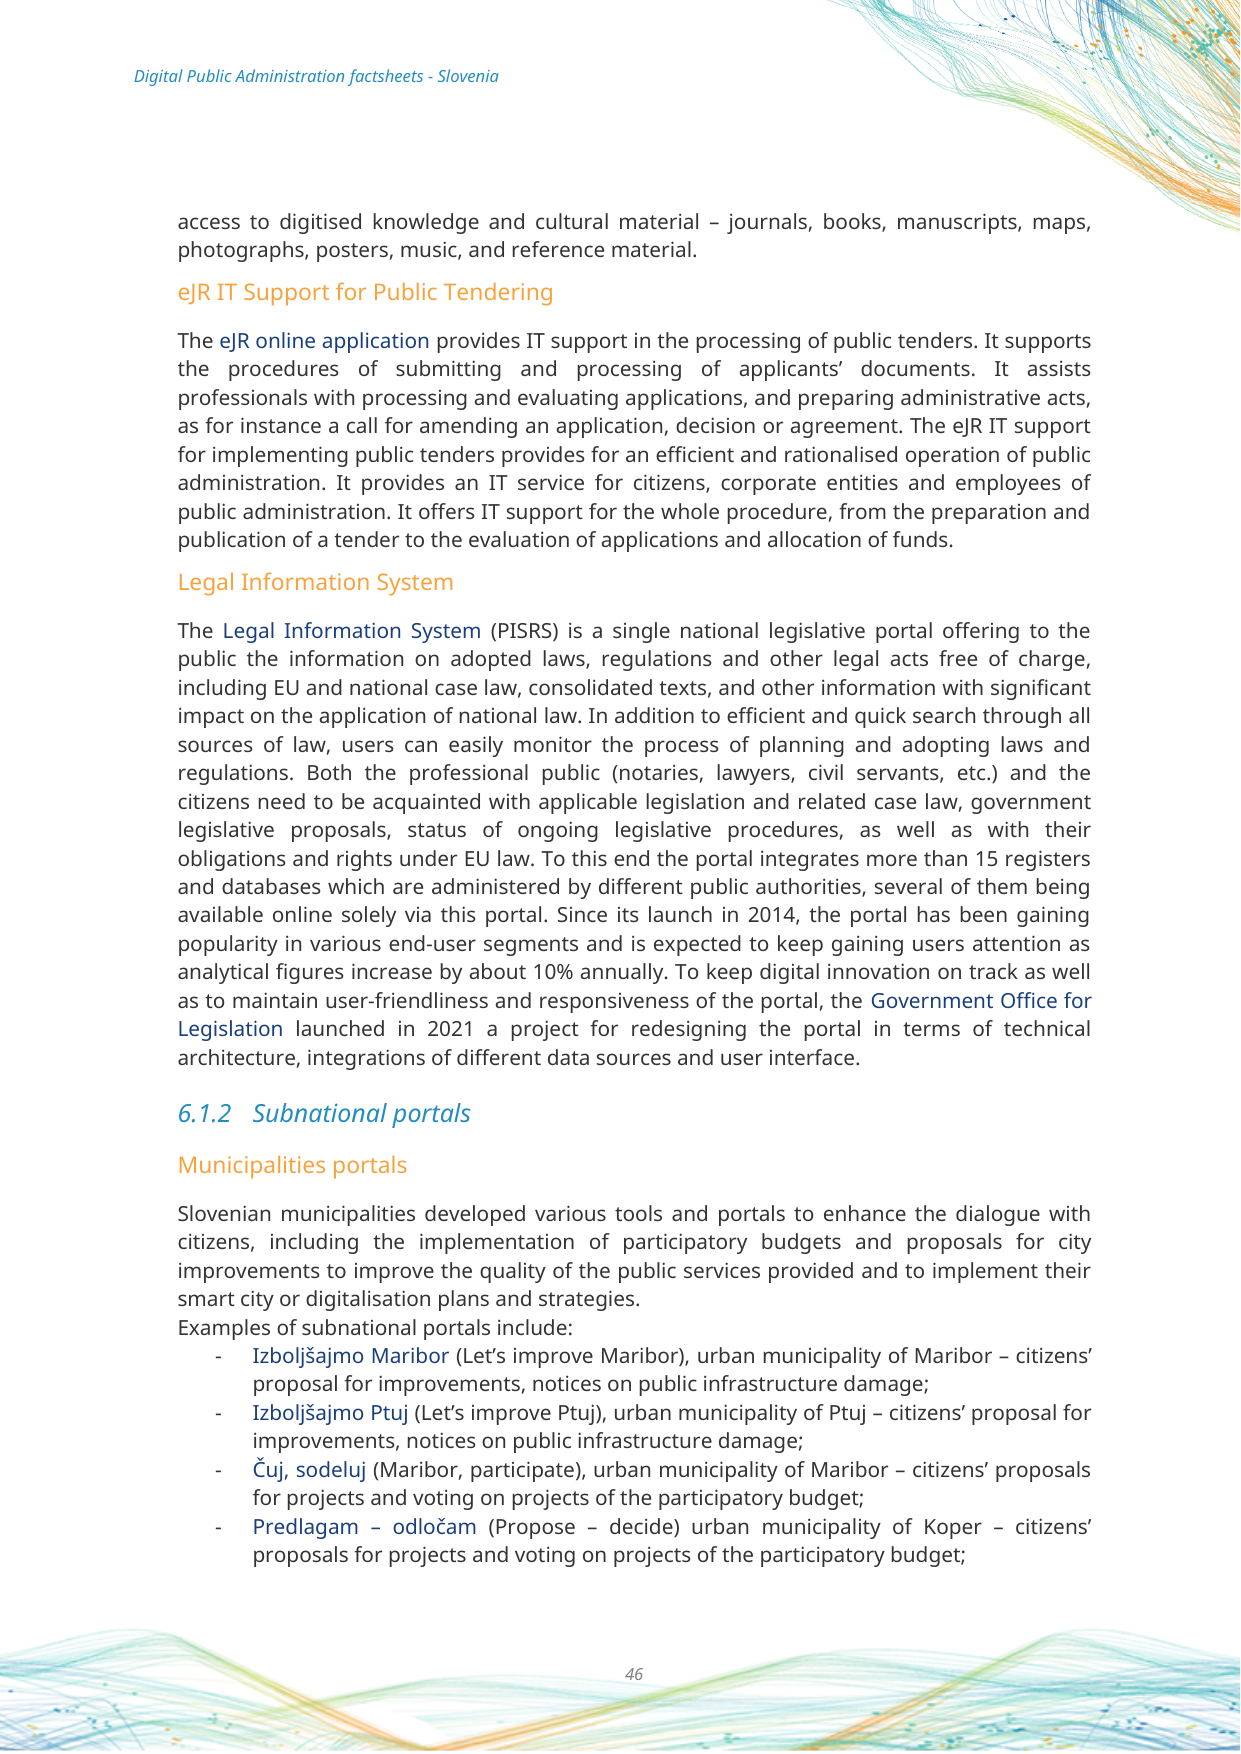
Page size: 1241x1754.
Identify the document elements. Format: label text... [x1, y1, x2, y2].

subtitle Subnational portals [177, 1096, 1092, 1130]
text Examples of subnational portals include: [177, 1313, 1092, 1341]
text The eJR online application provides IT support in the processing of public tenders. It supports the procedures of submitting and processing of applicants’ documents. It assists professionals with processing and evaluating applications, and preparing administrative acts, as for instance a call for amending an application, decision or agreement. The eJR IT support for implementing public tenders provides for an efficient and rationalised operation of public administration. It provides an IT service for citizens, corporate entities and employees of public administration. It offers IT support for the whole procedure, from the preparation and publication of a tender to the evaluation of applications and allocation of funds. [177, 326, 1092, 554]
list Izboljšajmo Maribor (Let’s improve Maribor), urban municipality of Maribor – citizens’ proposal for improvements, notices on public infrastructure damage; [215, 1341, 1092, 1398]
list Izboljšajmo Ptuj (Let’s improve Ptuj), urban municipality of Ptuj – citizens’ proposal for improvements, notices on public infrastructure damage; [215, 1398, 1092, 1455]
subtitle Municipalities portals [177, 1149, 1092, 1180]
picture [0, 1606, 1241, 1754]
text Slovenian municipalities developed various tools and portals to enhance the dialogue with citizens, including the implementation of participatory budgets and proposals for city improvements to improve the quality of the public services provided and to implement their smart city or digitalisation plans and strategies. [177, 1199, 1092, 1313]
text The Legal Information System (PISRS) is a single national legislative portal offering to the public the information on adopted laws, regulations and other legal acts free of charge, including EU and national case law, consolidated texts, and other information with significant impact on the application of national law. In addition to efficient and quick search through all sources of law, users can easily monitor the process of planning and adopting laws and regulations. Both the professional public (notaries, lawyers, civil servants, etc.) and the citizens need to be acquainted with applicable legislation and related case law, government legislative proposals, status of ongoing legislative procedures, as well as with their obligations and rights under EU law. To this end the portal integrates more than 15 registers and databases which are administered by different public authorities, several of them being available online solely via this portal. Since its launch in 2014, the portal has been gaining popularity in various end-user segments and is expected to keep gaining users attention as analytical figures increase by about 10% annually. To keep digital innovation on track as well as to maintain user-friendliness and responsiveness of the portal, the Government Office for Legislation launched in 2021 a project for redesigning the portal in terms of technical architecture, integrations of different data sources and user interface. [177, 616, 1092, 1071]
list Predlagam – odločam (Propose – decide) urban municipality of Koper – citizens’ proposals for projects and voting on projects of the participatory budget; [215, 1512, 1092, 1569]
picture [814, 0, 1241, 250]
subtitle Legal Information System [177, 566, 1092, 597]
list Čuj, sodeluj (Maribor, participate), urban municipality of Maribor – citizens’ proposals for projects and voting on projects of the participatory budget; [215, 1455, 1092, 1512]
subtitle eJR IT Support for Public Tendering [177, 276, 1092, 307]
